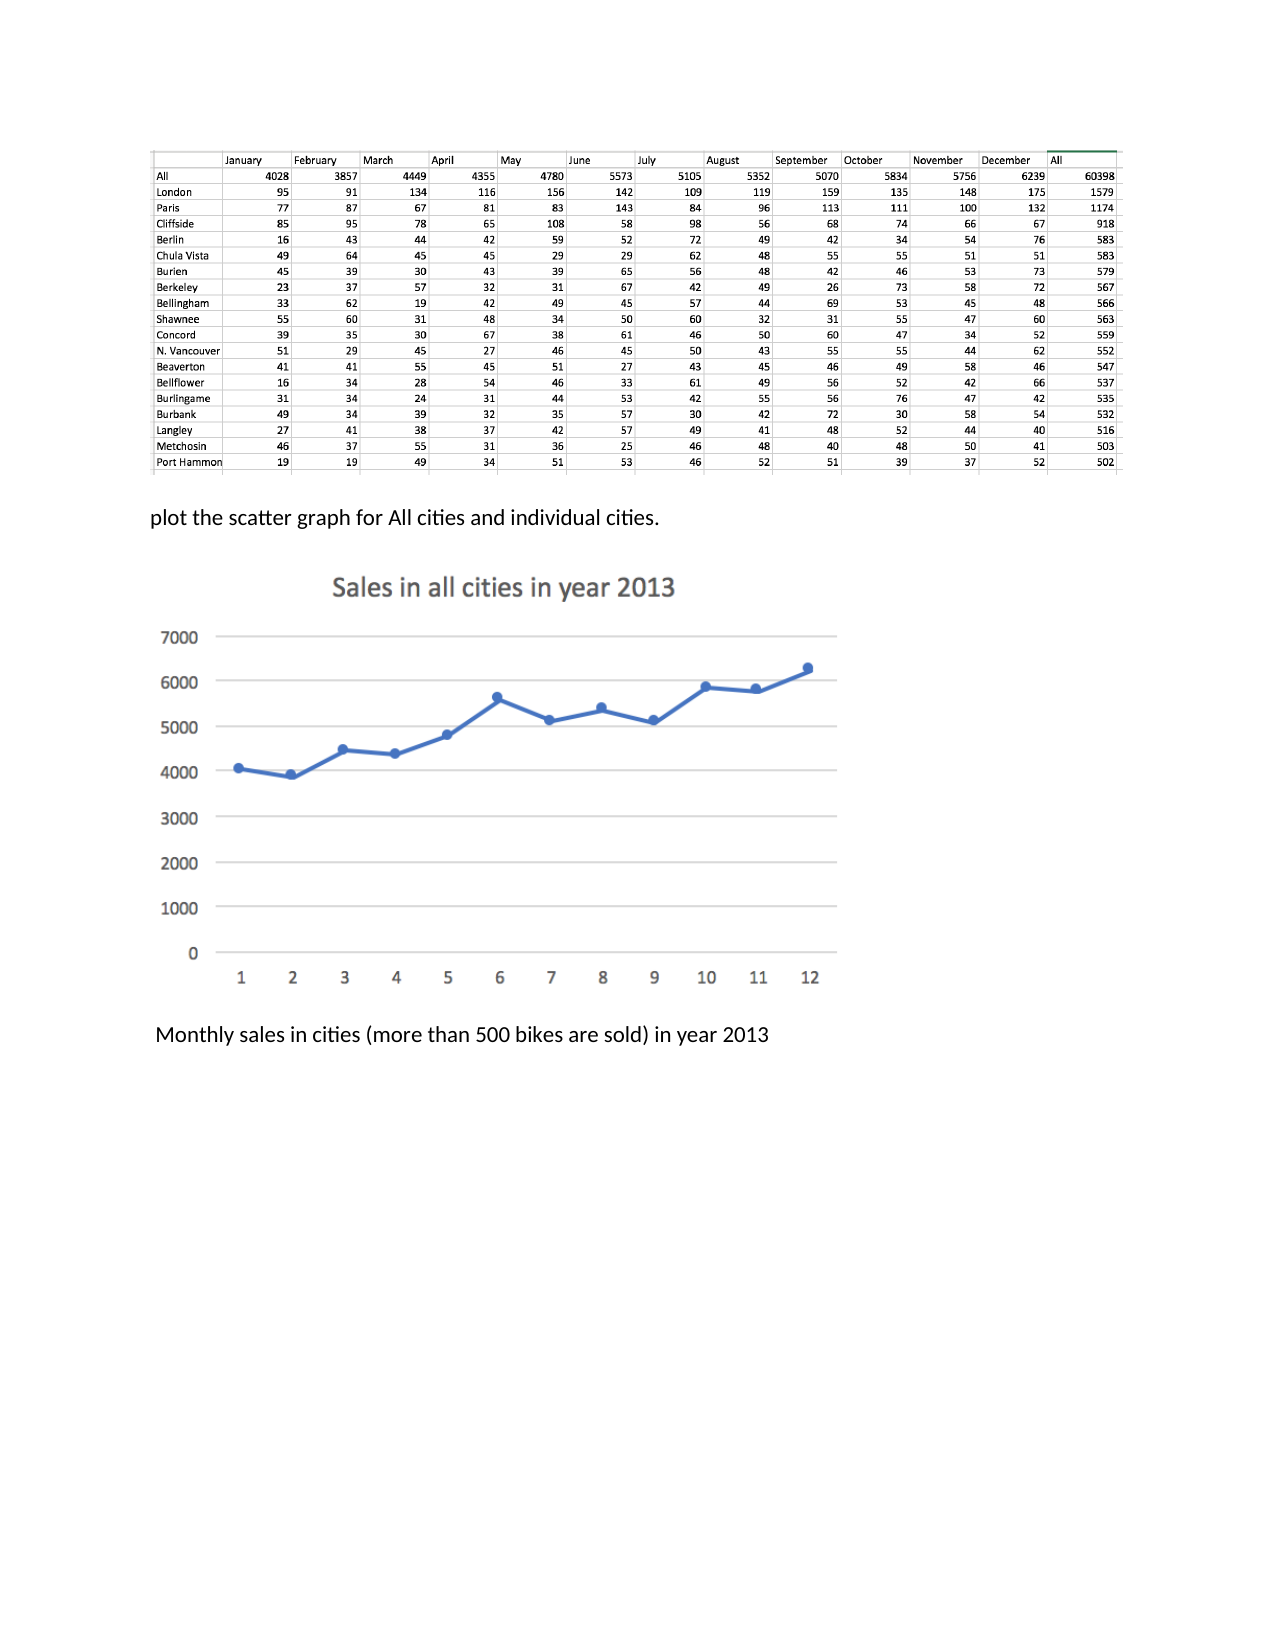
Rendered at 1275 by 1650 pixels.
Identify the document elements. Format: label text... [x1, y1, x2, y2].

text Monthly sales in cities (more than 500 bikes are sold) in year 2013 [150, 1020, 1125, 1048]
text plot the scatter graph for All cities and individual cities. [150, 503, 1125, 531]
picture [150, 559, 859, 993]
picture [150, 150, 1123, 475]
